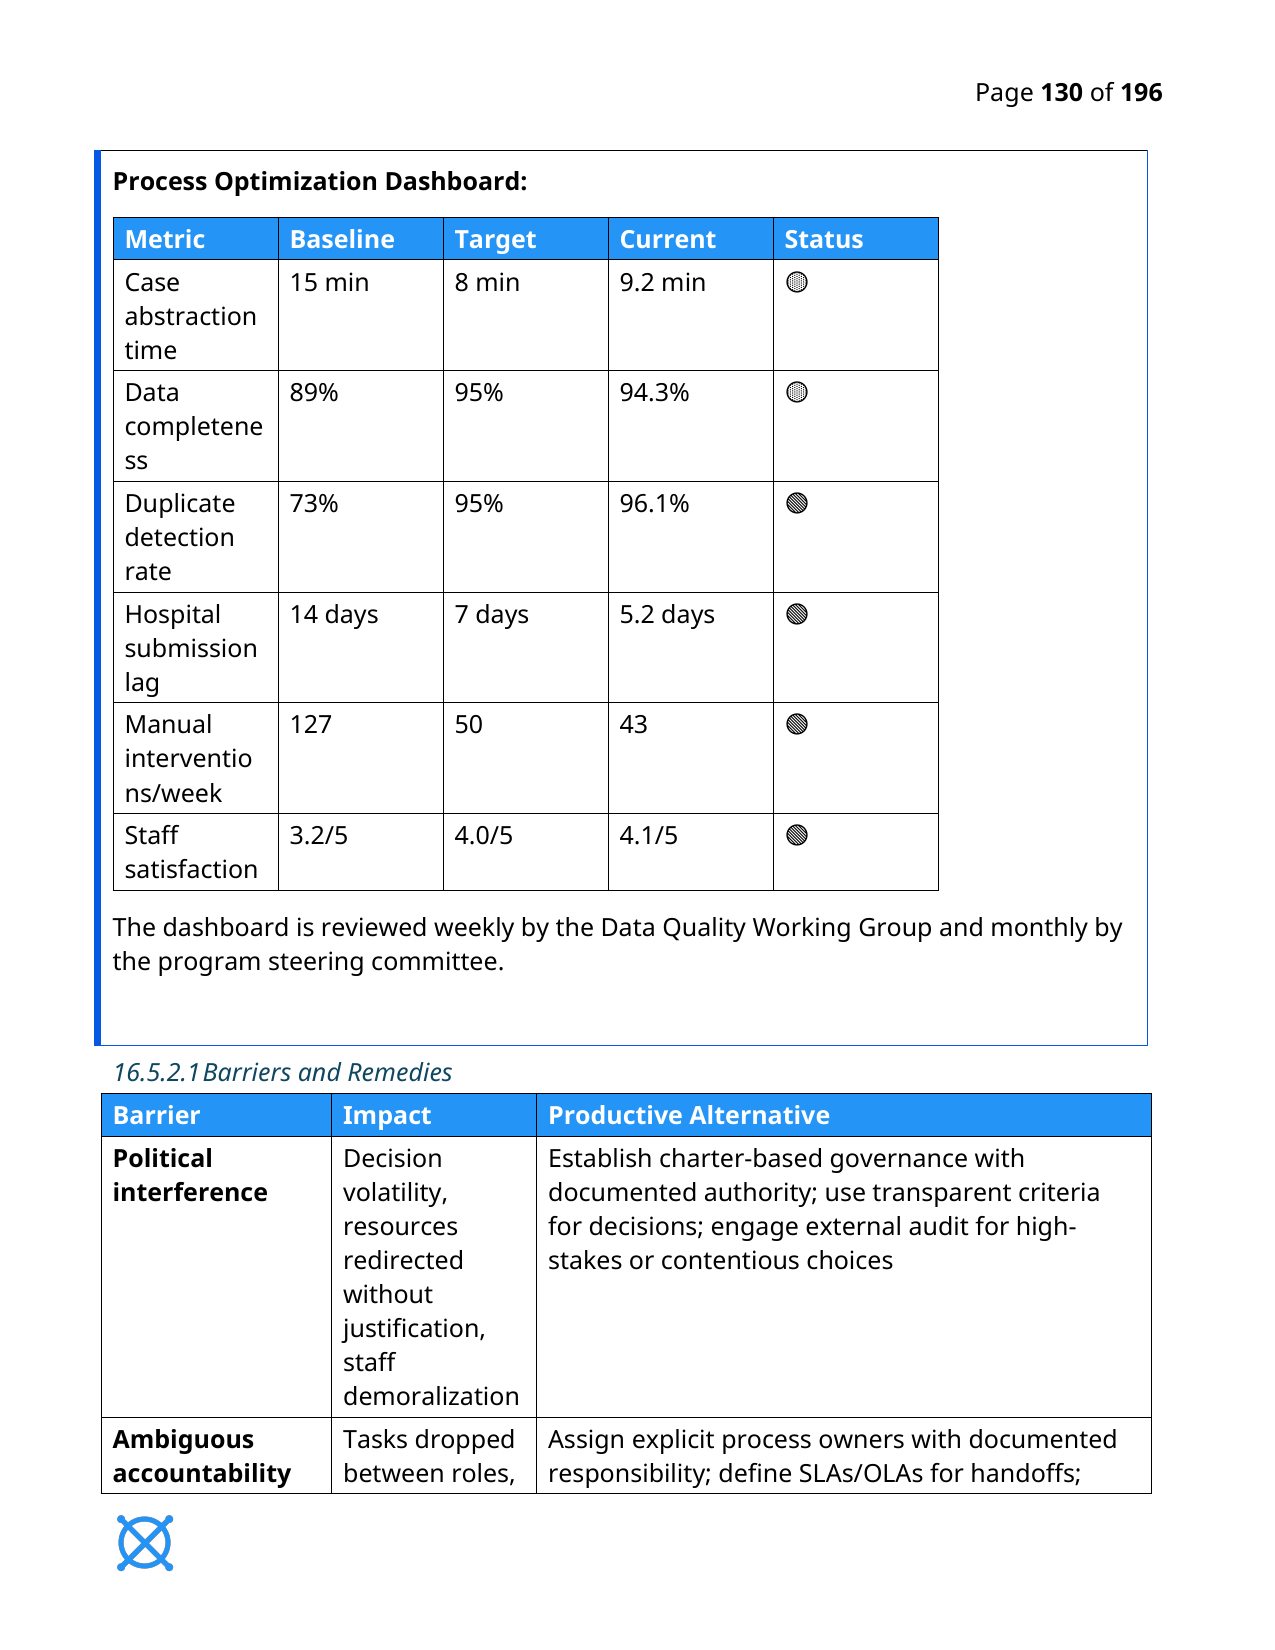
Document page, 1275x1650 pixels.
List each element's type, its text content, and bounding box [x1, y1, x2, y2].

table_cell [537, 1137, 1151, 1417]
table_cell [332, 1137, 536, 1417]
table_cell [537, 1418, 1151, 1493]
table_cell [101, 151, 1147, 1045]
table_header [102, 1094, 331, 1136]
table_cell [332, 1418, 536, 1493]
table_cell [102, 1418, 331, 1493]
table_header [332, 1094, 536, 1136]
subtitle Barriers and Remedies [112, 1055, 1162, 1089]
picture [112, 1511, 177, 1575]
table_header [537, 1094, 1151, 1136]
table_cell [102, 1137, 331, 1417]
